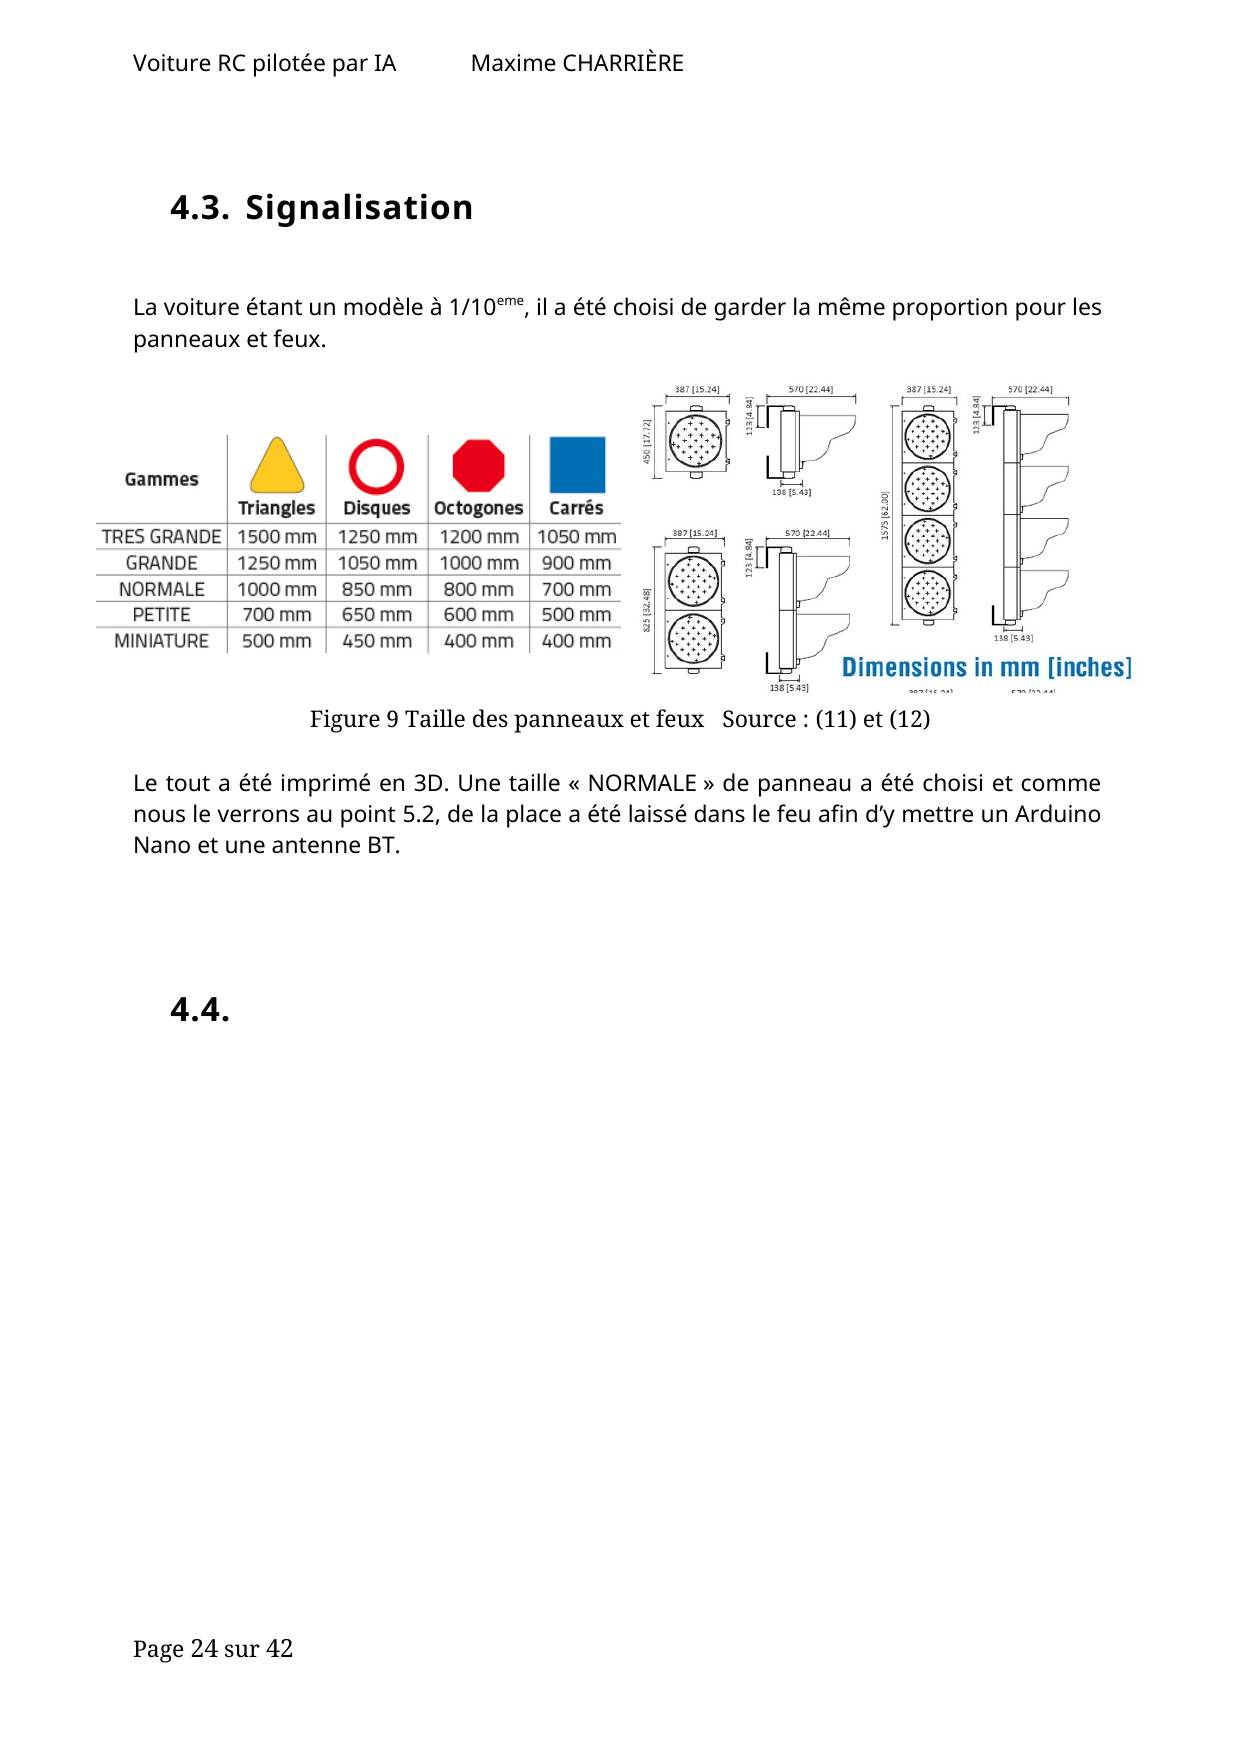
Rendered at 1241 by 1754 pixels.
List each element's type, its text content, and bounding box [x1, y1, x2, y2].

text La voiture étant un modèle à 1/10eme, il a été choisi de garder la même proportion pour les panneaux et feux. [133, 291, 1102, 354]
picture [96, 435, 621, 656]
subtitle Signalisation [170, 183, 1102, 229]
picture [633, 376, 1145, 693]
text Le tout a été imprimé en 3D. Une taille « NORMALE » de panneau a été choisi et comme nous le verrons au point 5.2, de la place a été laissé dans le feu afin d’y mettre un Arduino Nano et une antenne BT. [133, 754, 1102, 861]
